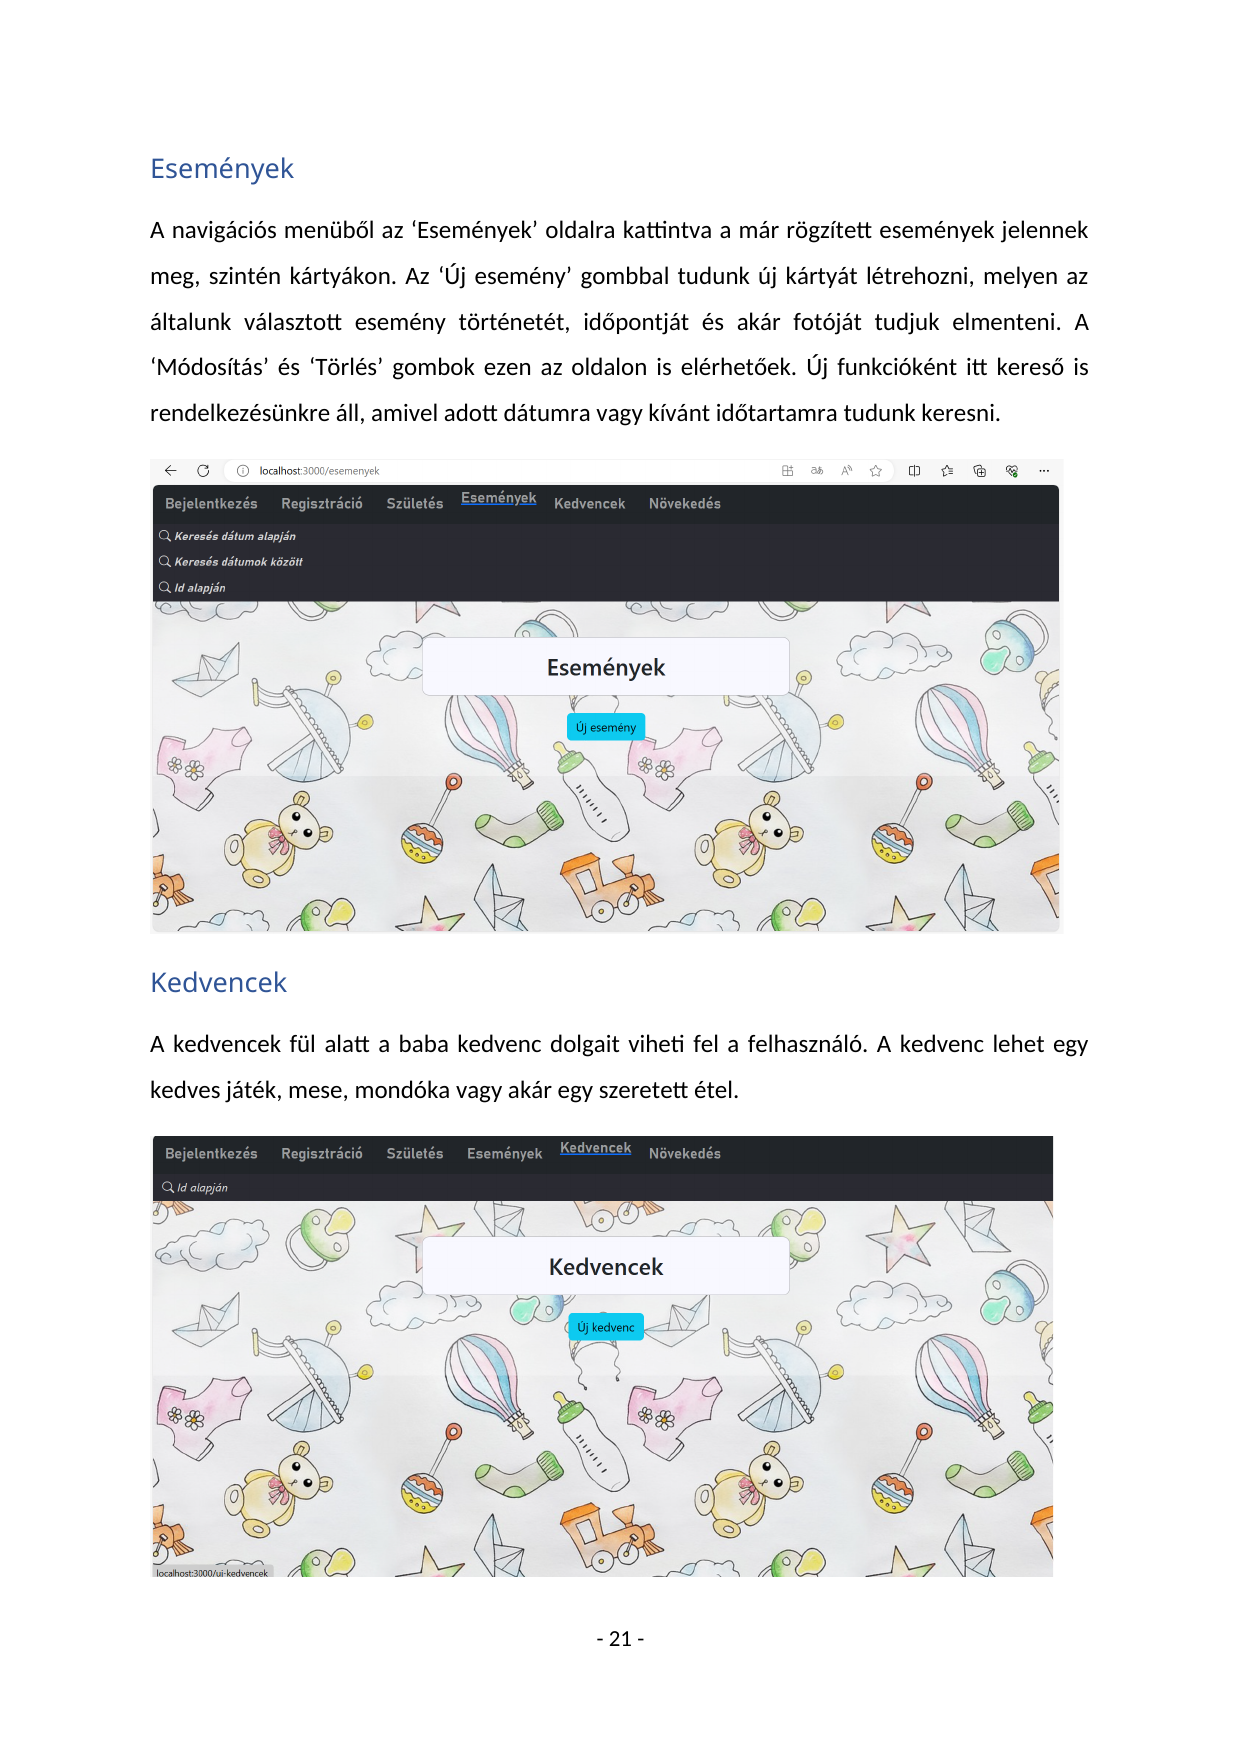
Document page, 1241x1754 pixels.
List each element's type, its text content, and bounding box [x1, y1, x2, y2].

text A navigációs menüből az ‘Események’ oldalra kattintva a már rögzített események jelennek meg, szintén kártyákon. Az ‘Új esemény’ gombbal tudunk új kártyát létrehozni, melyen az általunk választott esemény történetét, időpontját és akár fotóját tudjuk elmenteni. A ‘Módosítás’ és ‘Törlés’ gombok ezen az oldalon is elérhetőek. Új funkcióként itt kereső is rendelkezésünkre áll, amivel adott dátumra vagy kívánt időtartamra tudunk keresni. [150, 214, 1090, 428]
text A kedvencek fül alatt a baba kedvenc dolgait viheti fel a felhasználó. A kedvenc lehet egy kedves játék, mese, mondóka vagy akár egy szeretett étel. [150, 1028, 1090, 1104]
picture [150, 459, 1064, 934]
subtitle Kedvencek [150, 964, 1090, 1001]
subtitle Események [150, 150, 1090, 187]
picture [150, 1136, 1054, 1577]
